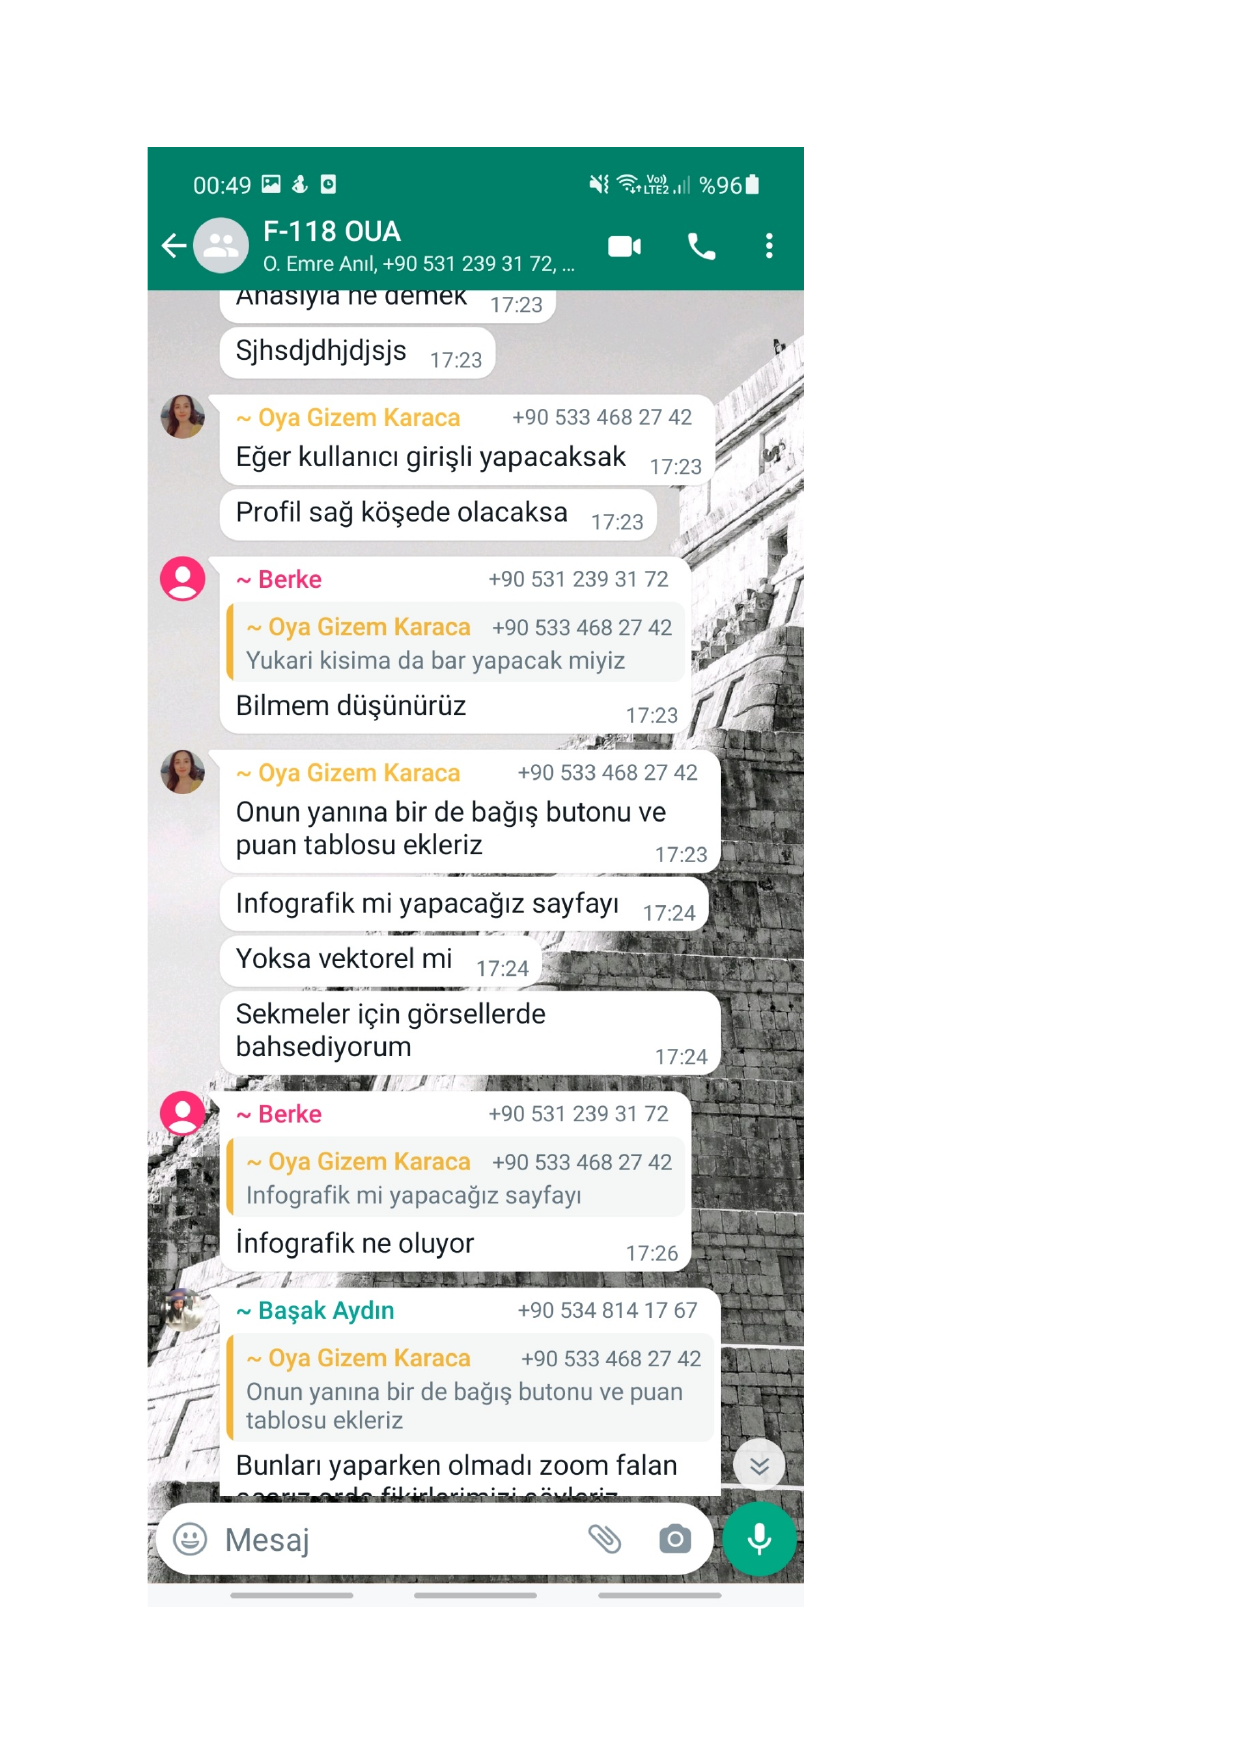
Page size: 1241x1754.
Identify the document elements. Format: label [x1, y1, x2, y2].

picture [147, 147, 804, 1607]
